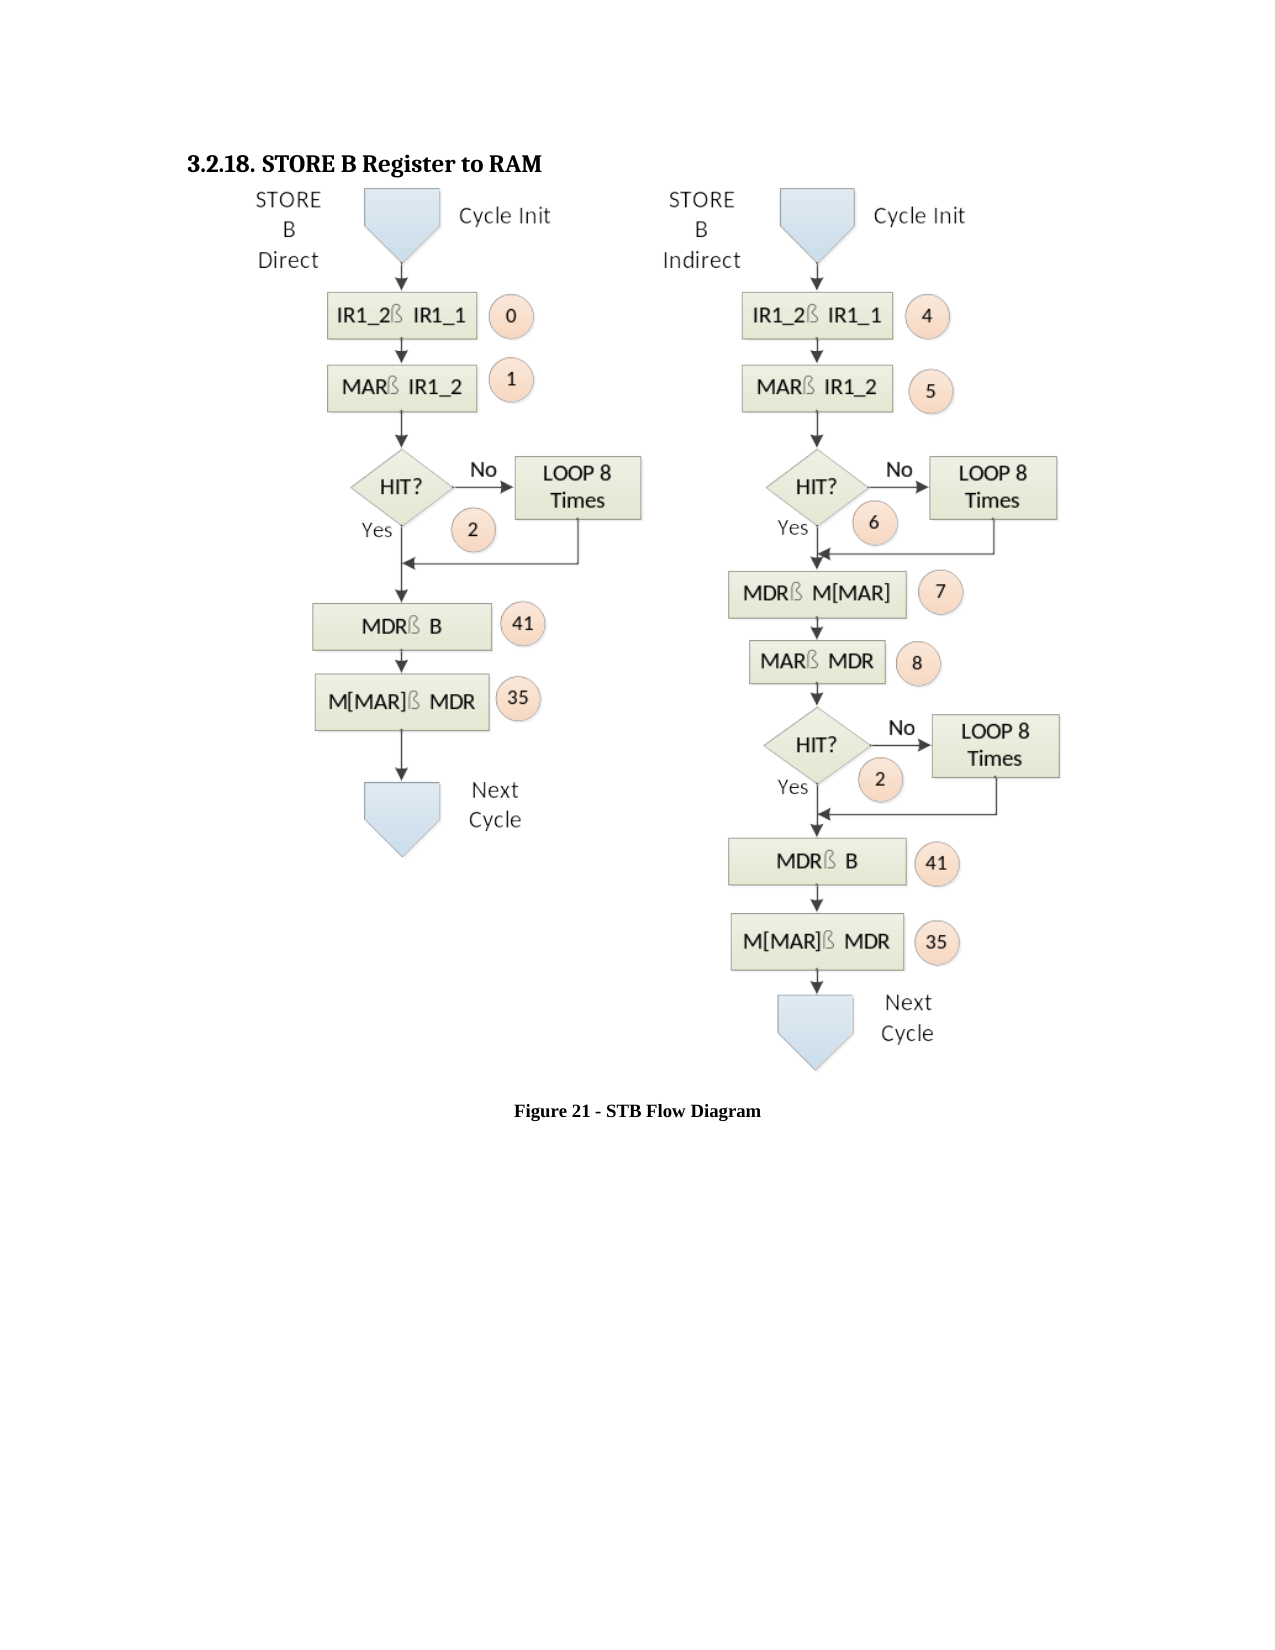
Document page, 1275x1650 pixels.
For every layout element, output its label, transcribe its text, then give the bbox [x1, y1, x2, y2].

subtitle STORE B Register to RAM [187, 150, 1125, 179]
text Figure - STB Flow Diagram [150, 1100, 1125, 1121]
